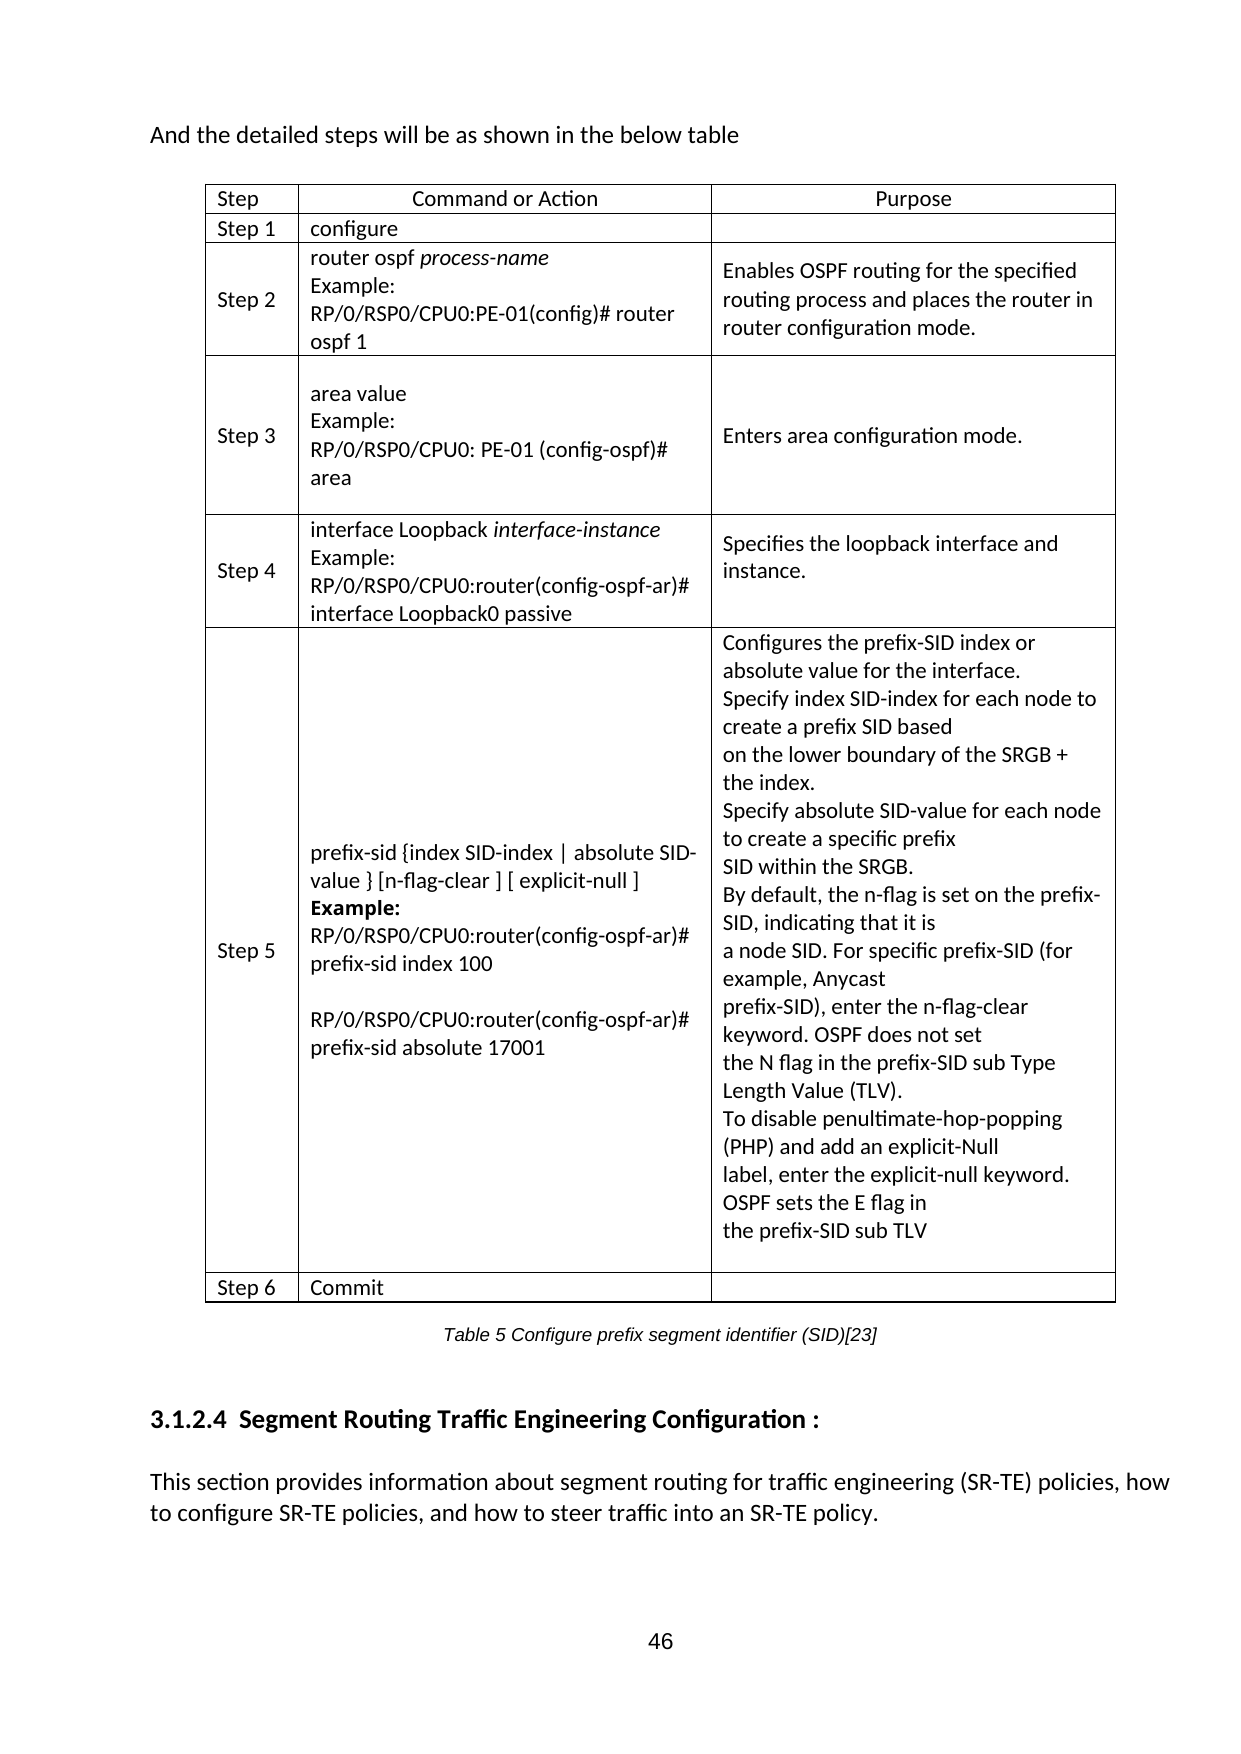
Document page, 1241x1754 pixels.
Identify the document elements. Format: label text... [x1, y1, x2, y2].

table_cell Enables OSPF routing for the specified routing process and places the router in router configuration mode. [712, 243, 1115, 355]
table_cell Step 2 [206, 243, 298, 355]
table_header Command or Action [299, 185, 711, 213]
table_header Purpose [712, 185, 1115, 213]
table_cell Step 1 [206, 214, 298, 242]
table_cell Configures the prefix-SID index or absolute value for the interface. Specify index SID-index for each node to create a prefix SID based on the lower boundary of the SRGB + the index. Specify absolute SID-value for each node to create a specific prefix SID within the SRGB. By default, the n-flag is set on the prefix-SID, indicating that it is a node SID. For specific prefix-SID (for example, Anycast prefix-SID), enter the n-flag-clear keyword. OSPF does not set the N flag in the prefix-SID sub Type Length Value (TLV). To disable penultimate-hop-popping (PHP) and add an explicit-Null label, enter the explicit-null keyword. OSPF sets the E flag in the prefix-SID sub TLV [712, 628, 1115, 1272]
table_cell prefix-sid {index SID-index | absolute SID-value } [n-flag-clear ] [ explicit-null ] Example: RP/0/RSP0/CPU0:router(config-ospf-ar)# prefix-sid index 100 RP/0/RSP0/CPU0:router(config-ospf-ar)# prefix-sid absolute 17001 [299, 628, 711, 1272]
table_cell Step 3 [206, 356, 298, 514]
table_cell interface Loopback interface-instance Example: RP/0/RSP0/CPU0:router(config-ospf-ar)# interface Loopback0 passive [299, 515, 711, 627]
table_cell Specifies the loopback interface and instance. [712, 515, 1115, 627]
text And the detailed steps will be as shown in the below table [150, 119, 1171, 180]
table_cell Enters area configuration mode. [712, 356, 1115, 514]
table_cell [712, 214, 1115, 242]
table_cell Commit [299, 1273, 711, 1301]
table_header Step [206, 185, 298, 213]
text Table 5 Configure prefix segment identifier (SID)[23] [150, 1302, 1171, 1346]
table_cell [712, 1273, 1115, 1301]
table_cell area value Example: RP/0/RSP0/CPU0: PE-01 (config-ospf)# area [299, 356, 711, 514]
table_cell Step 6 [206, 1273, 298, 1301]
table_cell router ospf process-name Example: RP/0/RSP0/CPU0:PE-01(config)# router ospf 1 [299, 243, 711, 355]
table_cell Step 5 [206, 628, 298, 1272]
subtitle 3.1.2.4 Segment Routing Traffic Engineering Configuration : [150, 1403, 1171, 1436]
table_cell configure [299, 214, 711, 242]
table_cell Step 4 [206, 515, 298, 627]
text This section provides information about segment routing for traffic engineering (SR-TE) policies, how to configure SR-TE policies, and how to steer traffic into an SR-TE policy. [150, 1436, 1171, 1527]
